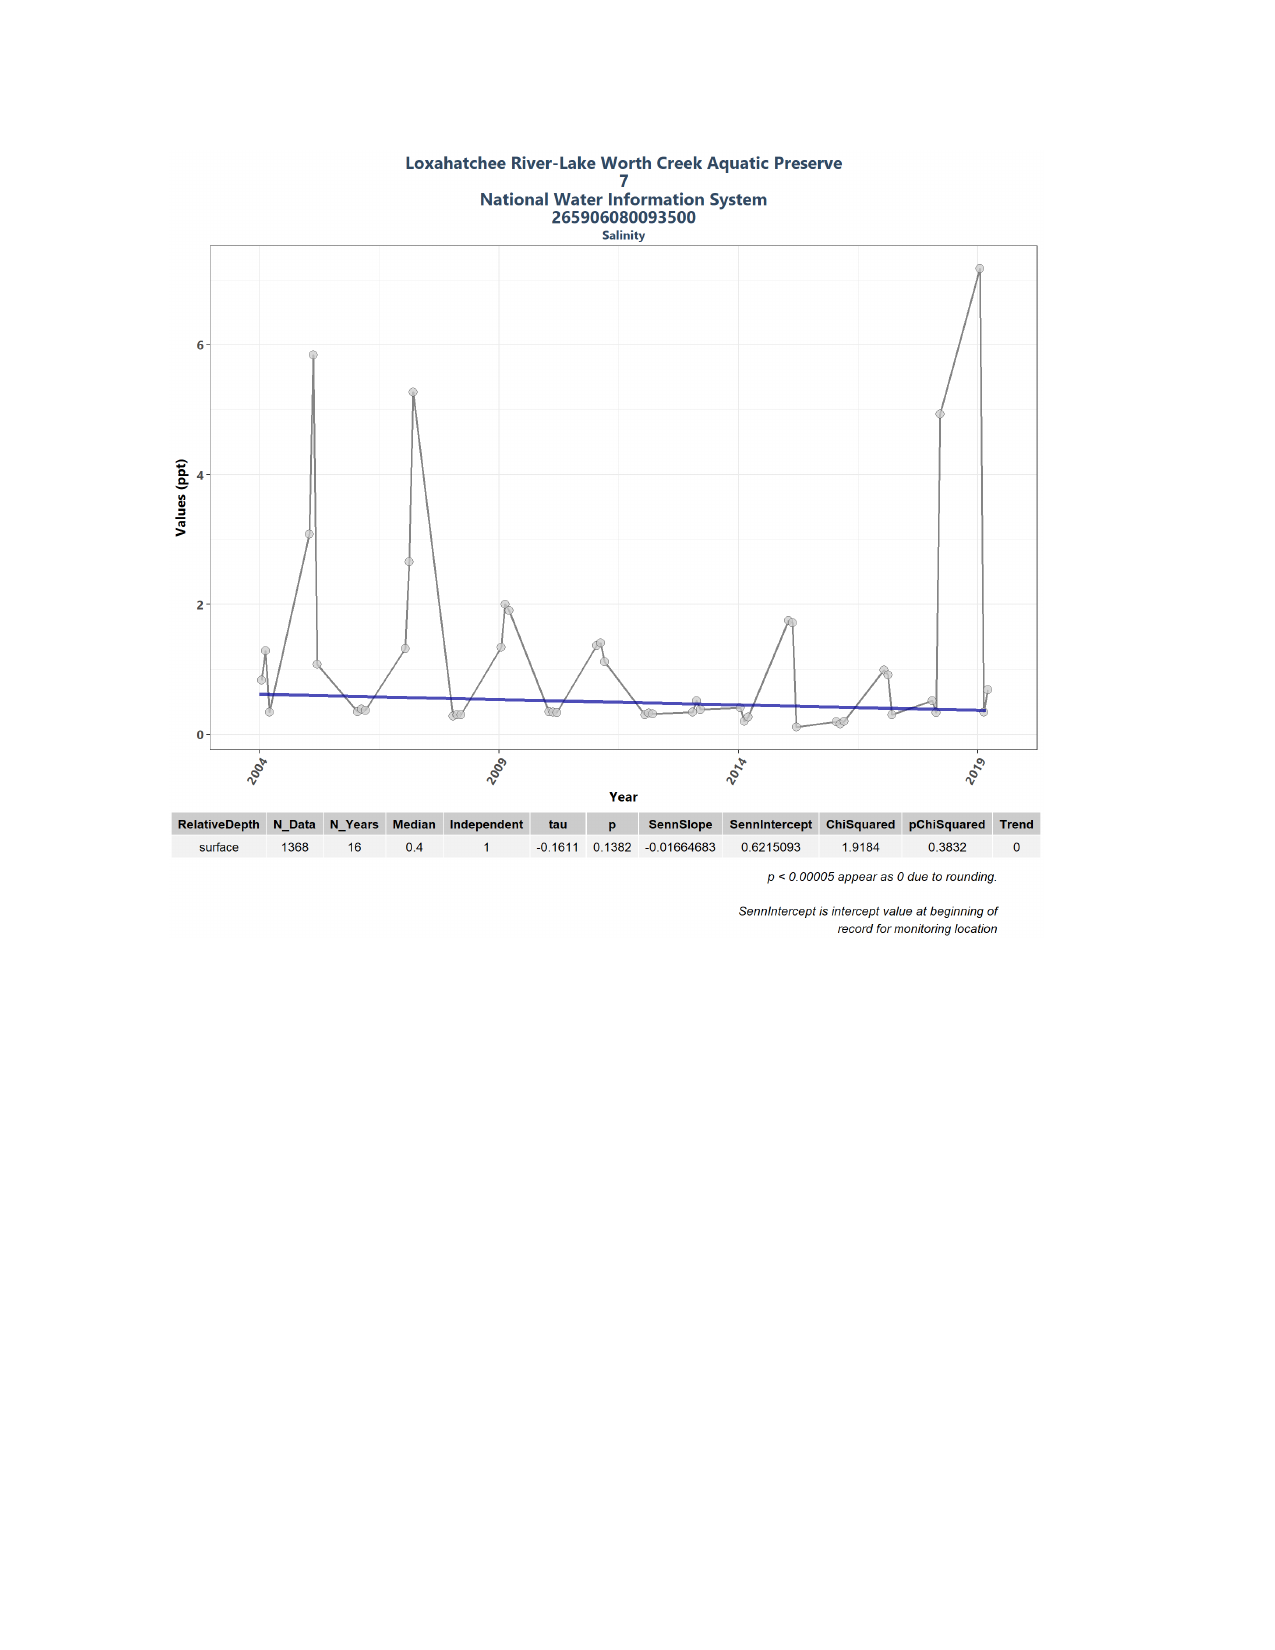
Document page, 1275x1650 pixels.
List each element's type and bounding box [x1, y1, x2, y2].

picture [168, 150, 1044, 938]
